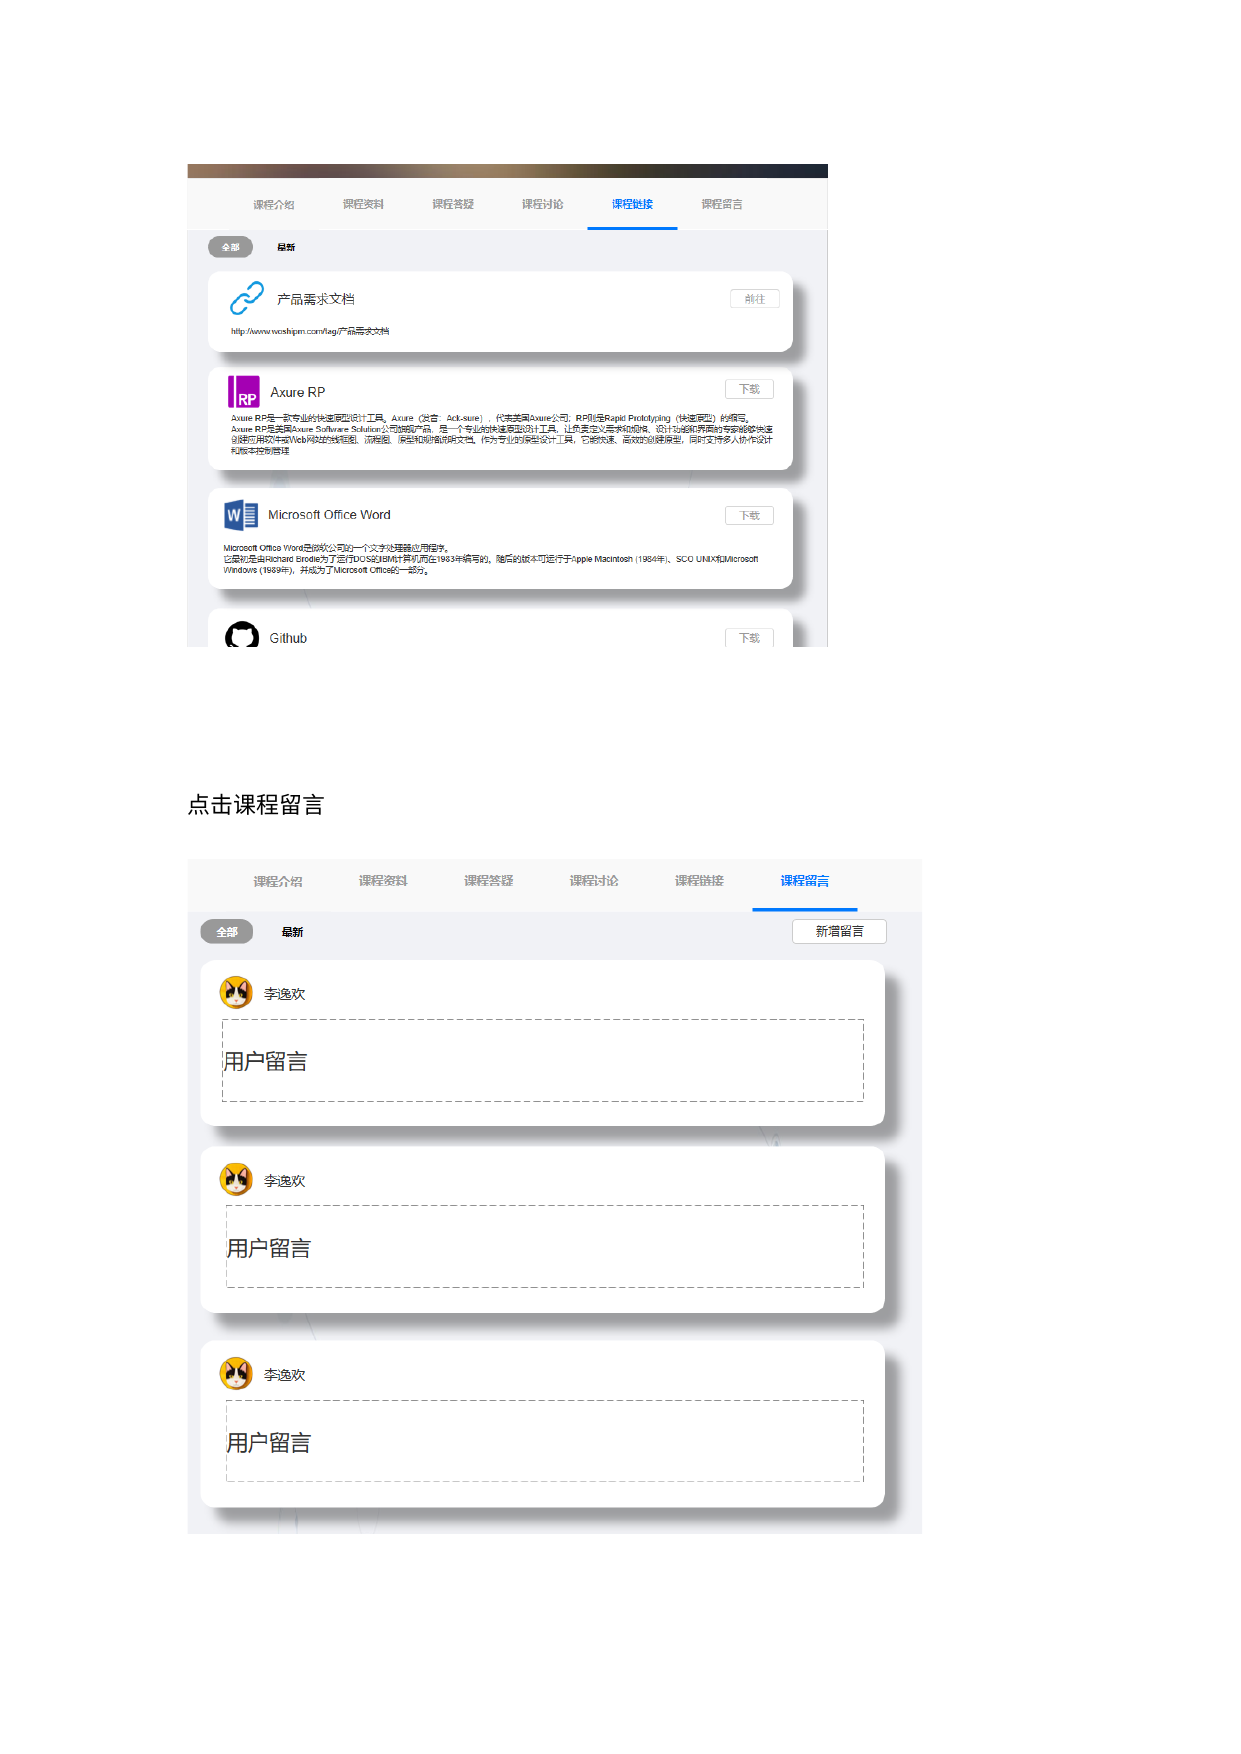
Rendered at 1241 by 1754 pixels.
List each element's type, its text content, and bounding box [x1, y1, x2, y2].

picture [187, 164, 859, 647]
text 点击课程留言 [187, 771, 1053, 836]
picture [187, 859, 923, 1534]
